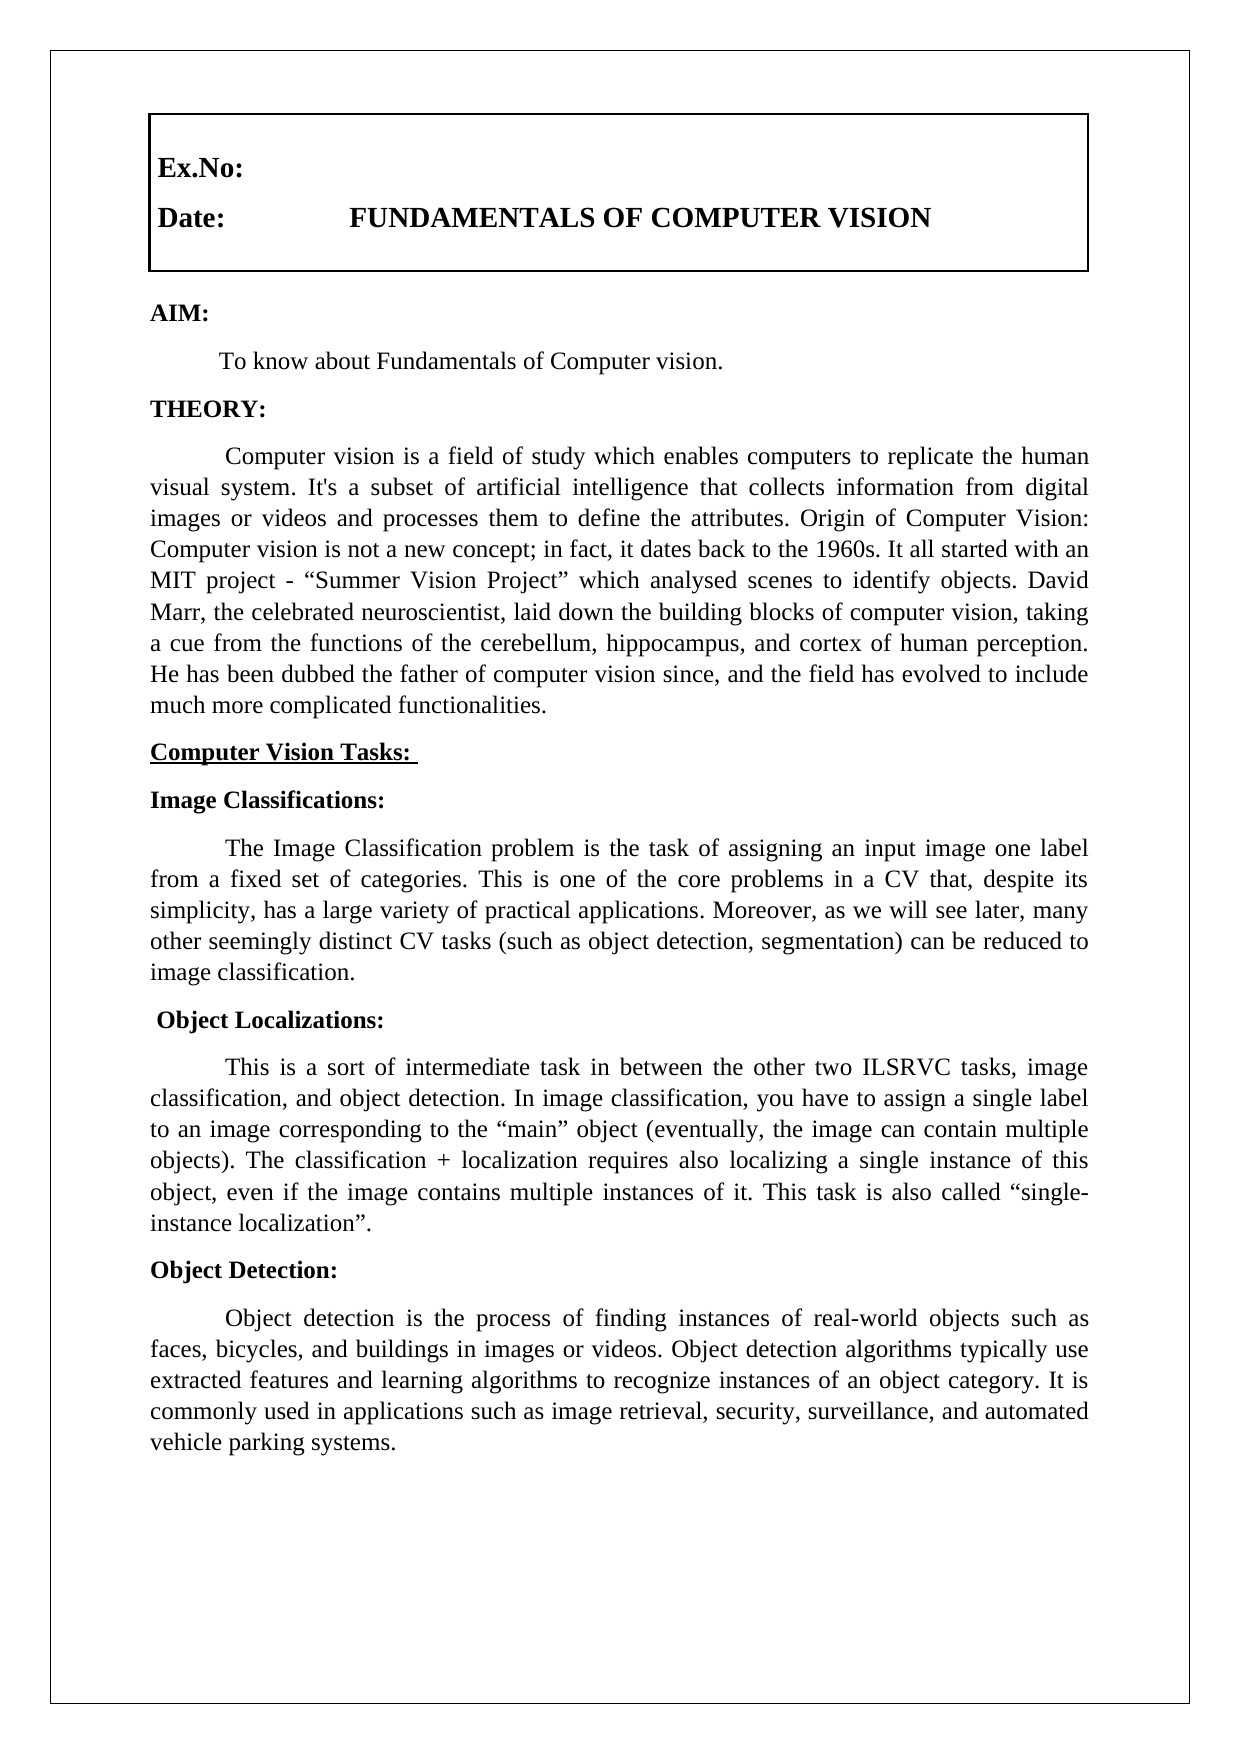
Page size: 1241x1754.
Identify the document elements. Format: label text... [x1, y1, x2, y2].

text Object Detection: [150, 1255, 1090, 1284]
text Object Localizations: [150, 1005, 1090, 1033]
text Image Classifications: [150, 785, 1090, 814]
text Computer vision is a field of study which enables computers to replicate the human visual system. It's a subset of artificial intelligence that collects information from digital images or videos and processes them to define the attributes. Origin of Computer Vision: Computer vision is not a new concept; in fact, it dates back to the 1960s. It all started with an MIT project - “Summer Vision Project” which analysed scenes to identify objects. David Marr, the celebrated neuroscientist, laid down the building blocks of computer vision, taking a cue from the functions of the cerebellum, hippocampus, and cortex of human perception. He has been dubbed the father of computer vision since, and the field has evolved to include much more complicated functionalities. [150, 441, 1090, 718]
text Ex.No: [150, 150, 1090, 183]
text This is a sort of intermediate task in between the other two ILSRVC tasks, image classification, and object detection. In image classification, you have to assign a single label to an image corresponding to the “main” object (eventually, the image can contain multiple objects). The classification + localization requires also localizing a single instance of this object, even if the image contains multiple instances of it. This task is also called “single-instance localization”. [150, 1052, 1090, 1236]
text Date: FUNDAMENTALS OF COMPUTER VISION [150, 200, 1090, 234]
text Computer Vision Tasks: [150, 737, 1090, 766]
text The Image Classification problem is the task of assigning an input image one label from a fixed set of categories. This is one of the core problems in a CV that, despite its simplicity, has a large variety of practical applications. Moreover, as we will see later, many other seemingly distinct CV tasks (such as object detection, segmentation) can be reduced to image classification. [150, 833, 1090, 986]
text Object detection is the process of finding instances of real-world objects such as faces, bicycles, and buildings in images or videos. Object detection algorithms typically use extracted features and learning algorithms to recognize instances of an object category. It is commonly used in applications such as image retrieval, security, surveillance, and automated vehicle parking systems. [150, 1303, 1090, 1456]
text THEORY: [150, 394, 1090, 422]
text To know about Fundamentals of Computer vision. [187, 346, 1090, 375]
text AIM: [150, 298, 1090, 327]
